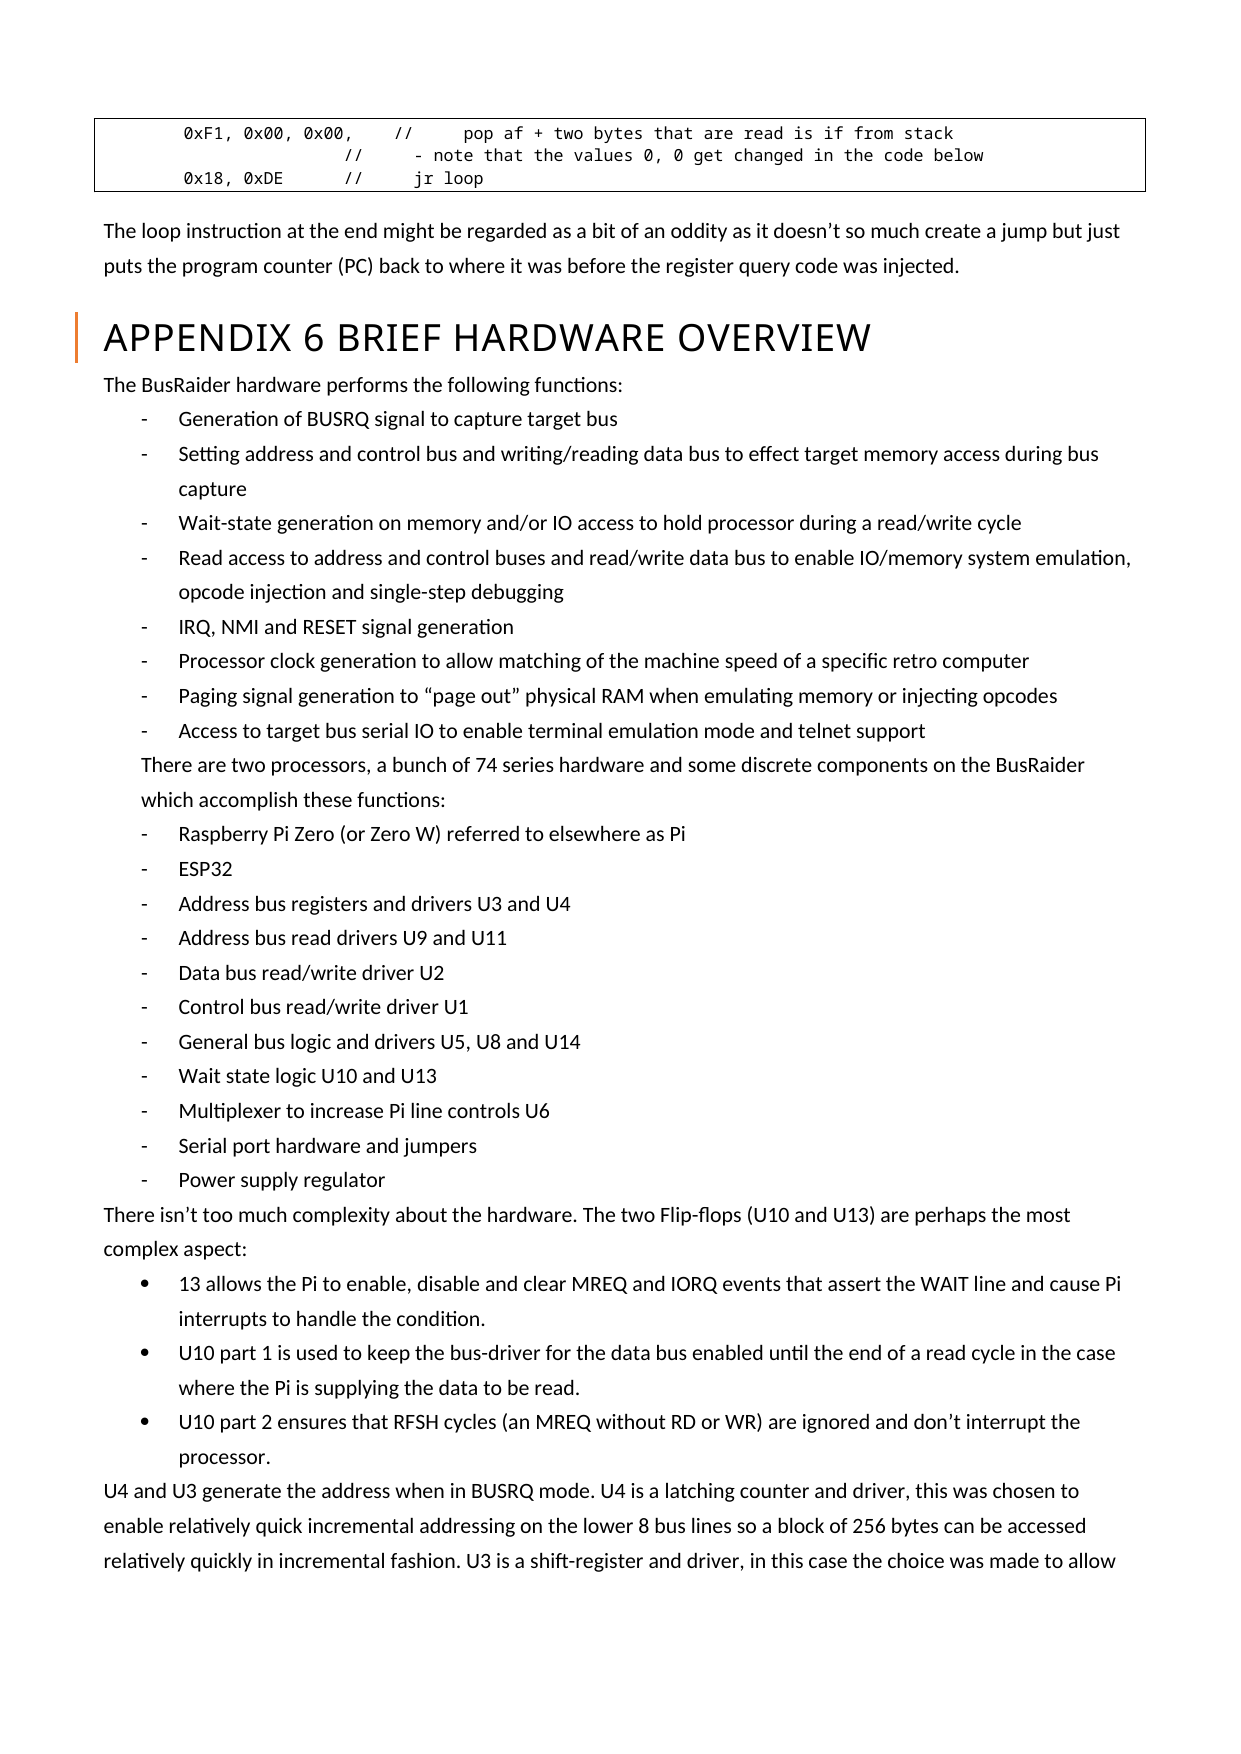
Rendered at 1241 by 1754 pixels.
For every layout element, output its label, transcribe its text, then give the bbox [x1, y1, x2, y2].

list General bus logic and drivers U5, U8 and U14 [141, 1028, 1137, 1055]
list ESP32 [141, 855, 1137, 882]
list Paging signal generation to “page out” physical RAM when emulating memory or injecting opcodes [141, 682, 1137, 709]
text 0x18, 0xDE // jr loop [95, 163, 1145, 191]
list Access to target bus serial IO to enable terminal emulation mode and telnet support [141, 717, 1137, 743]
list Generation of BUSRQ signal to capture target bus [141, 406, 1137, 432]
text // - note that the values 0, 0 get changed in the code below [103, 144, 1137, 163]
list Data bus read/write driver U2 [141, 959, 1137, 986]
list Address bus read drivers U9 and U11 [141, 924, 1137, 951]
list Address bus registers and drivers U3 and U4 [141, 890, 1137, 916]
list IRQ, NMI and RESET signal generation [141, 613, 1137, 640]
list Wait state logic U10 and U13 [141, 1063, 1137, 1089]
list Setting address and control bus and writing/reading data bus to effect target memory access during bus capture [141, 440, 1137, 501]
list Wait-state generation on memory and/or IO access to hold processor during a read/write cycle [141, 509, 1137, 536]
list U10 part 2 ensures that RFSH cycles (an MREQ without RD or WR) are ignored and don’t interrupt the processor. [141, 1408, 1137, 1470]
text There isn’t too much complexity about the hardware. The two Flip-flops (U10 and U13) are perhaps the most complex aspect: [103, 1201, 1137, 1262]
list 13 allows the Pi to enable, disable and clear MREQ and IORQ events that assert the WAIT line and cause Pi interrupts to handle the condition. [141, 1270, 1137, 1331]
text The loop instruction at the end might be regarded as a bit of an oddity as it doesn’t so much create a jump but just puts the program counter (PC) back to where it was before the register query code was injected. [103, 217, 1137, 279]
subtitle Appendix 6 Brief Hardware Overview [78, 312, 1137, 363]
text There are two processors, a bunch of 74 series hardware and some discrete components on the BusRaider which accomplish these functions: [141, 751, 1137, 813]
list U10 part 1 is used to keep the bus-driver for the data bus enabled until the end of a read cycle in the case where the Pi is supplying the data to be read. [141, 1339, 1137, 1401]
list Serial port hardware and jumpers [141, 1132, 1137, 1158]
text 0xF1, 0x00, 0x00, // pop af + two bytes that are read is if from stack [95, 119, 1145, 144]
list Processor clock generation to allow matching of the machine speed of a specific retro computer [141, 648, 1137, 674]
list Multiplexer to increase Pi line controls U6 [141, 1097, 1137, 1124]
text The BusRaider hardware performs the following functions: [103, 371, 1137, 398]
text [103, 1478, 1137, 1573]
list Read access to address and control buses and read/write data bus to enable IO/memory system emulation, opcode injection and single-step debugging [141, 544, 1137, 605]
list Control bus read/write driver U1 [141, 993, 1137, 1020]
list Power supply regulator [141, 1166, 1137, 1193]
list Raspberry Pi Zero (or Zero W) referred to elsewhere as Pi [141, 821, 1137, 847]
